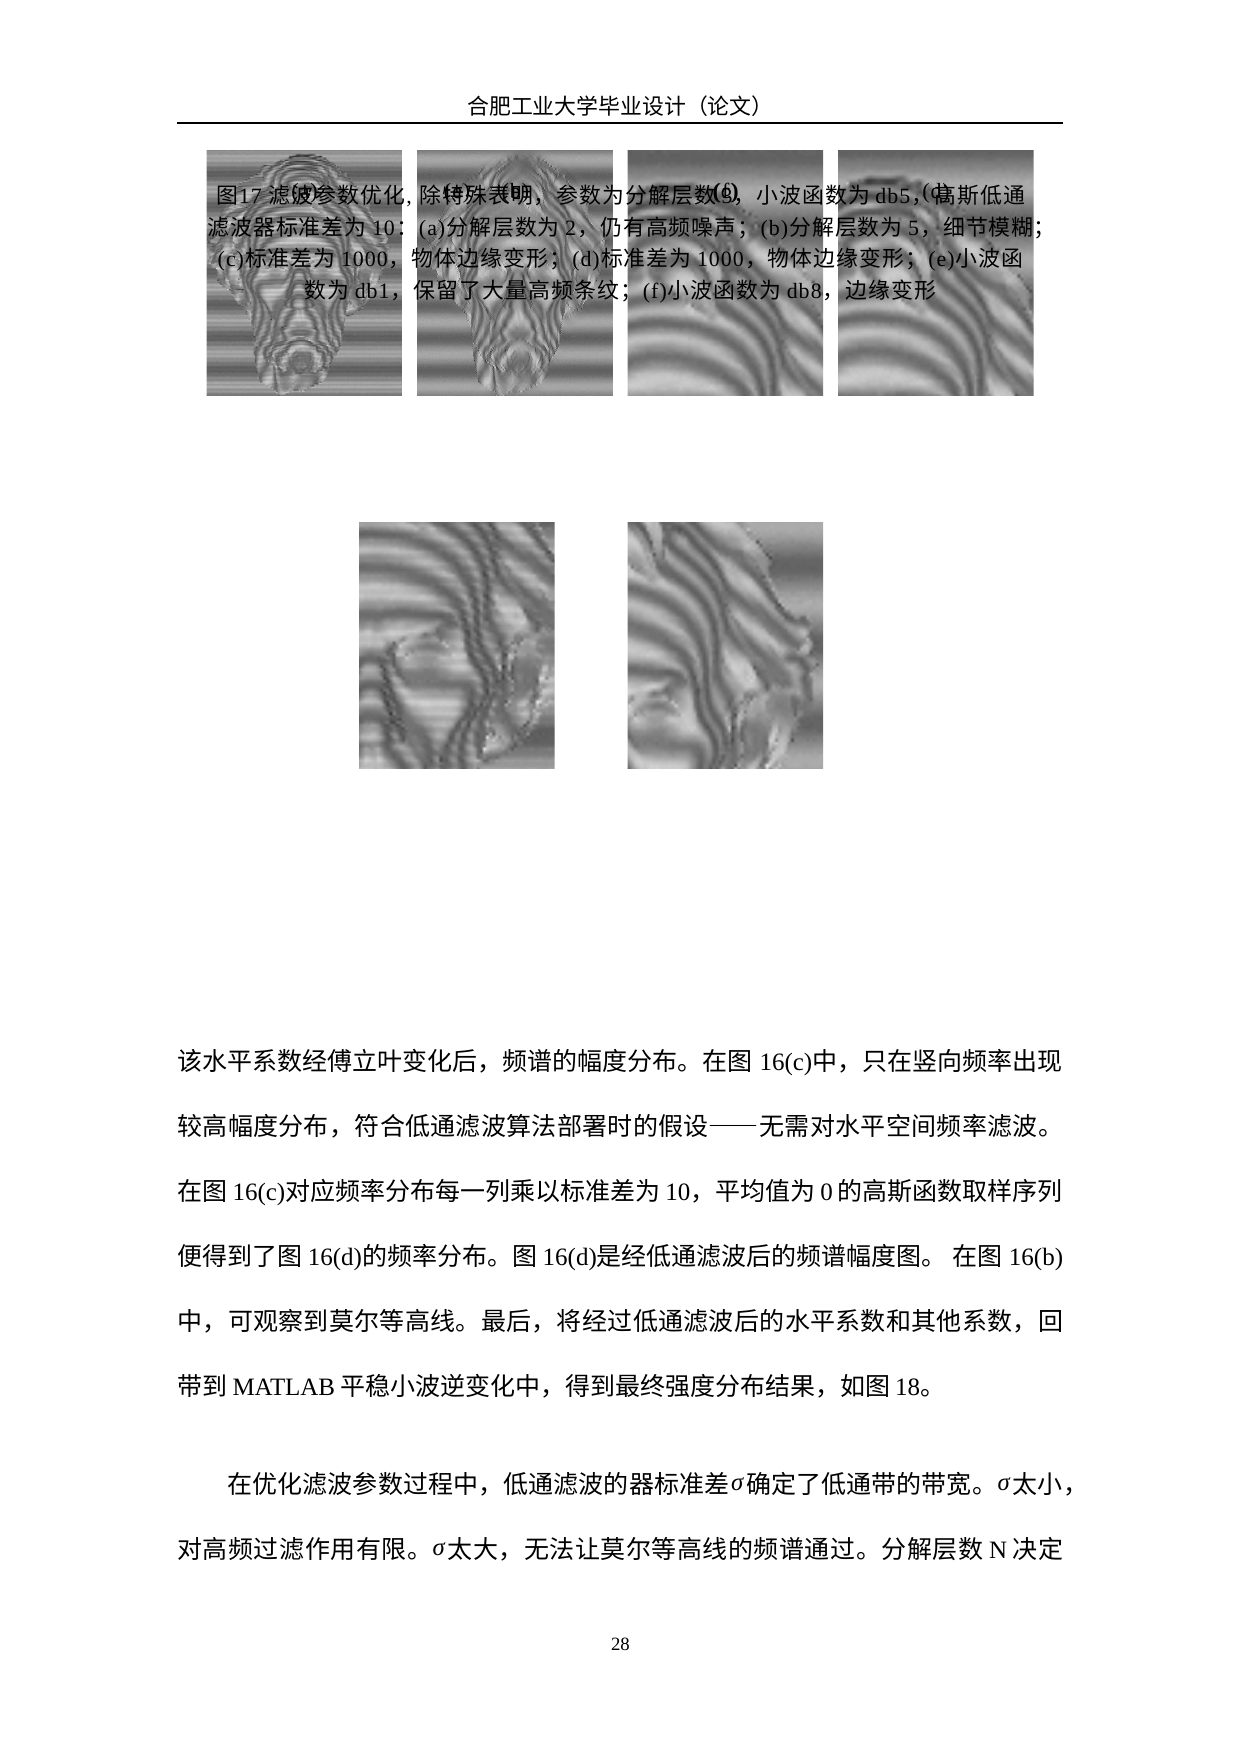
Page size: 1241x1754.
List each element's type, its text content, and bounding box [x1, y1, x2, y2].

picture [627, 194, 633, 203]
picture [417, 150, 613, 396]
picture [359, 522, 555, 769]
picture [206, 150, 402, 396]
picture [396, 191, 402, 203]
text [177, 1450, 1063, 1580]
picture [627, 522, 824, 769]
picture [838, 150, 1034, 396]
picture [627, 150, 824, 396]
